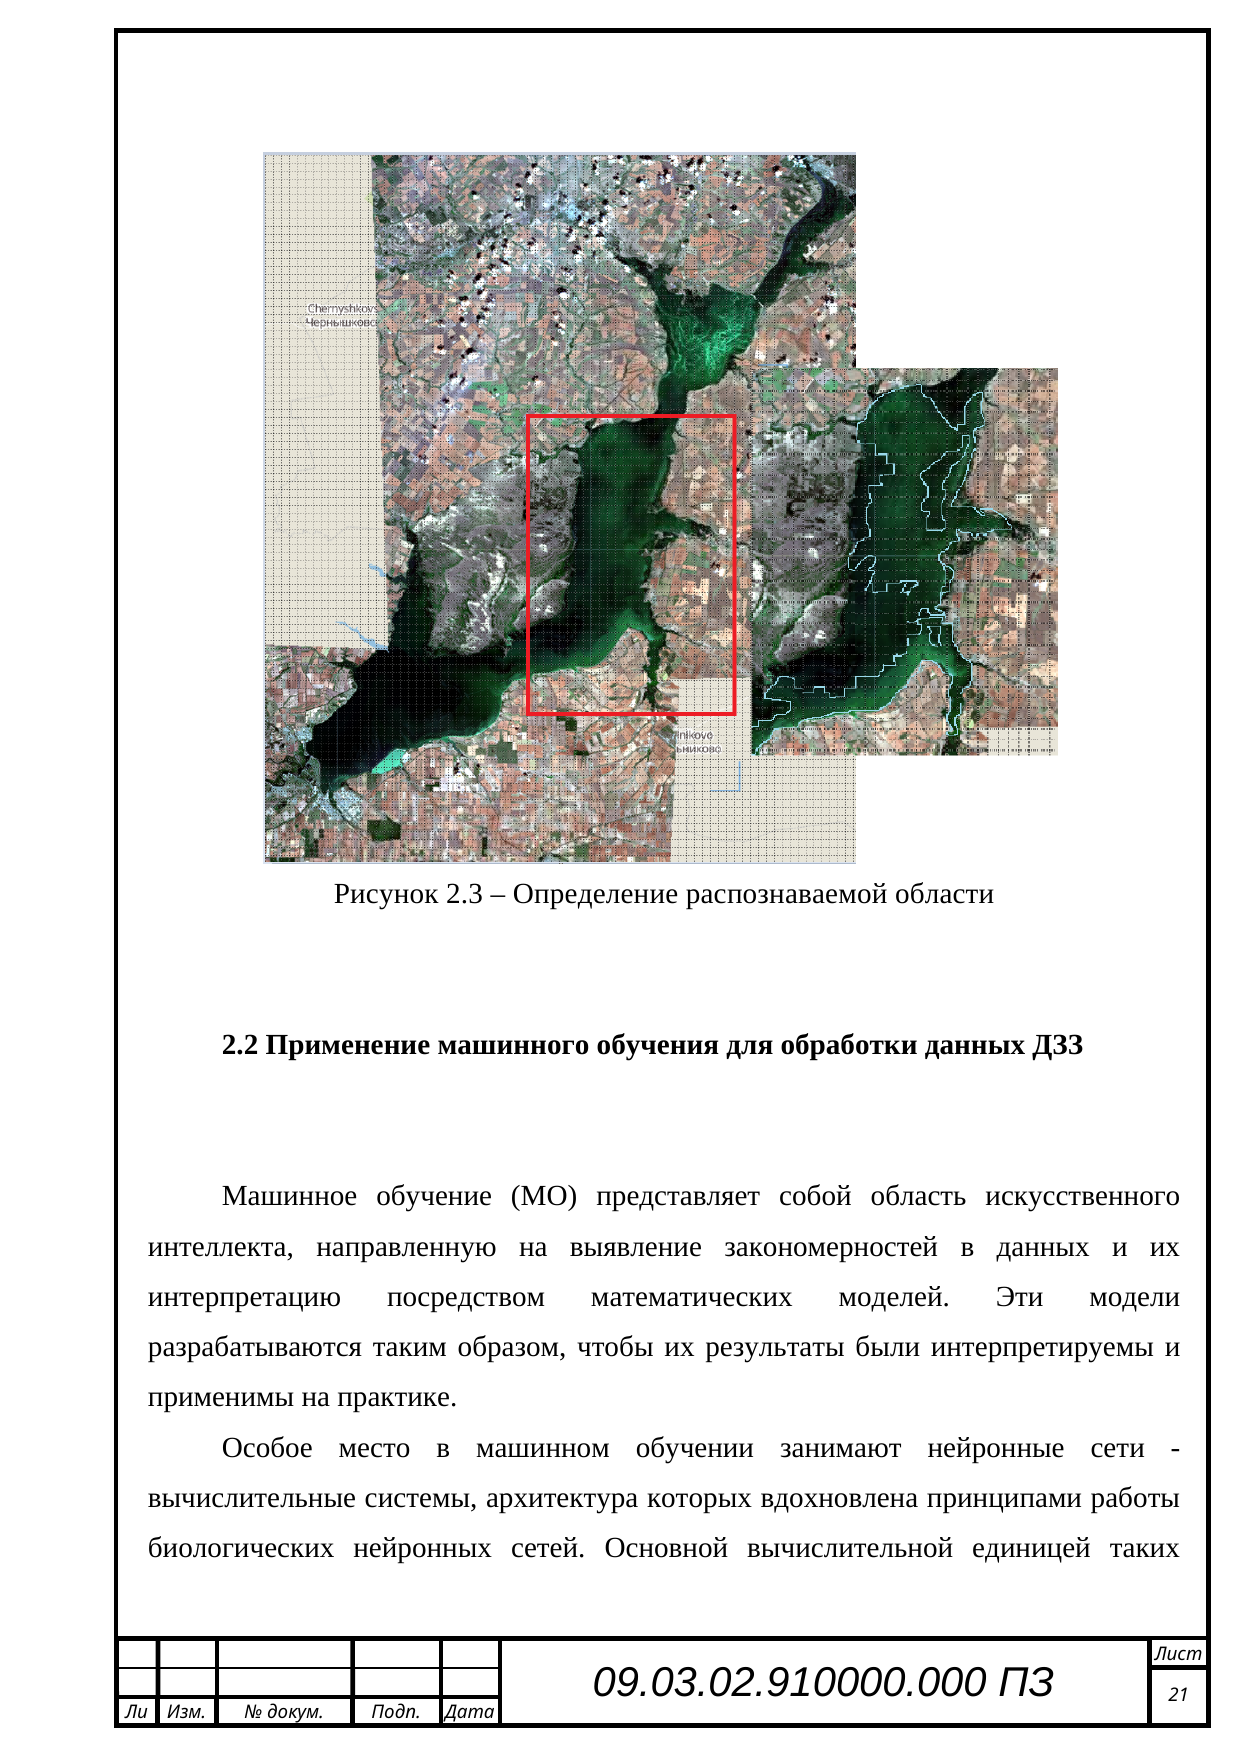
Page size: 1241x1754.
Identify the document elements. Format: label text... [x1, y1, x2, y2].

text Рисунок 2.3 – Определение распознаваемой области [148, 876, 1181, 910]
text Машинное обучение (МО) представляет собой область искусственного интеллекта, направленную на выявление закономерностей в данных и их интерпретацию посредством математических моделей. Эти модели разрабатываются таким образом, чтобы их результаты были интерпретируемы и применимы на практике. [148, 1178, 1181, 1413]
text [148, 1430, 1181, 1564]
picture [263, 152, 1066, 864]
subtitle 2.2 Применение машинного обучения для обработки данных ДЗЗ [148, 1027, 1181, 1061]
